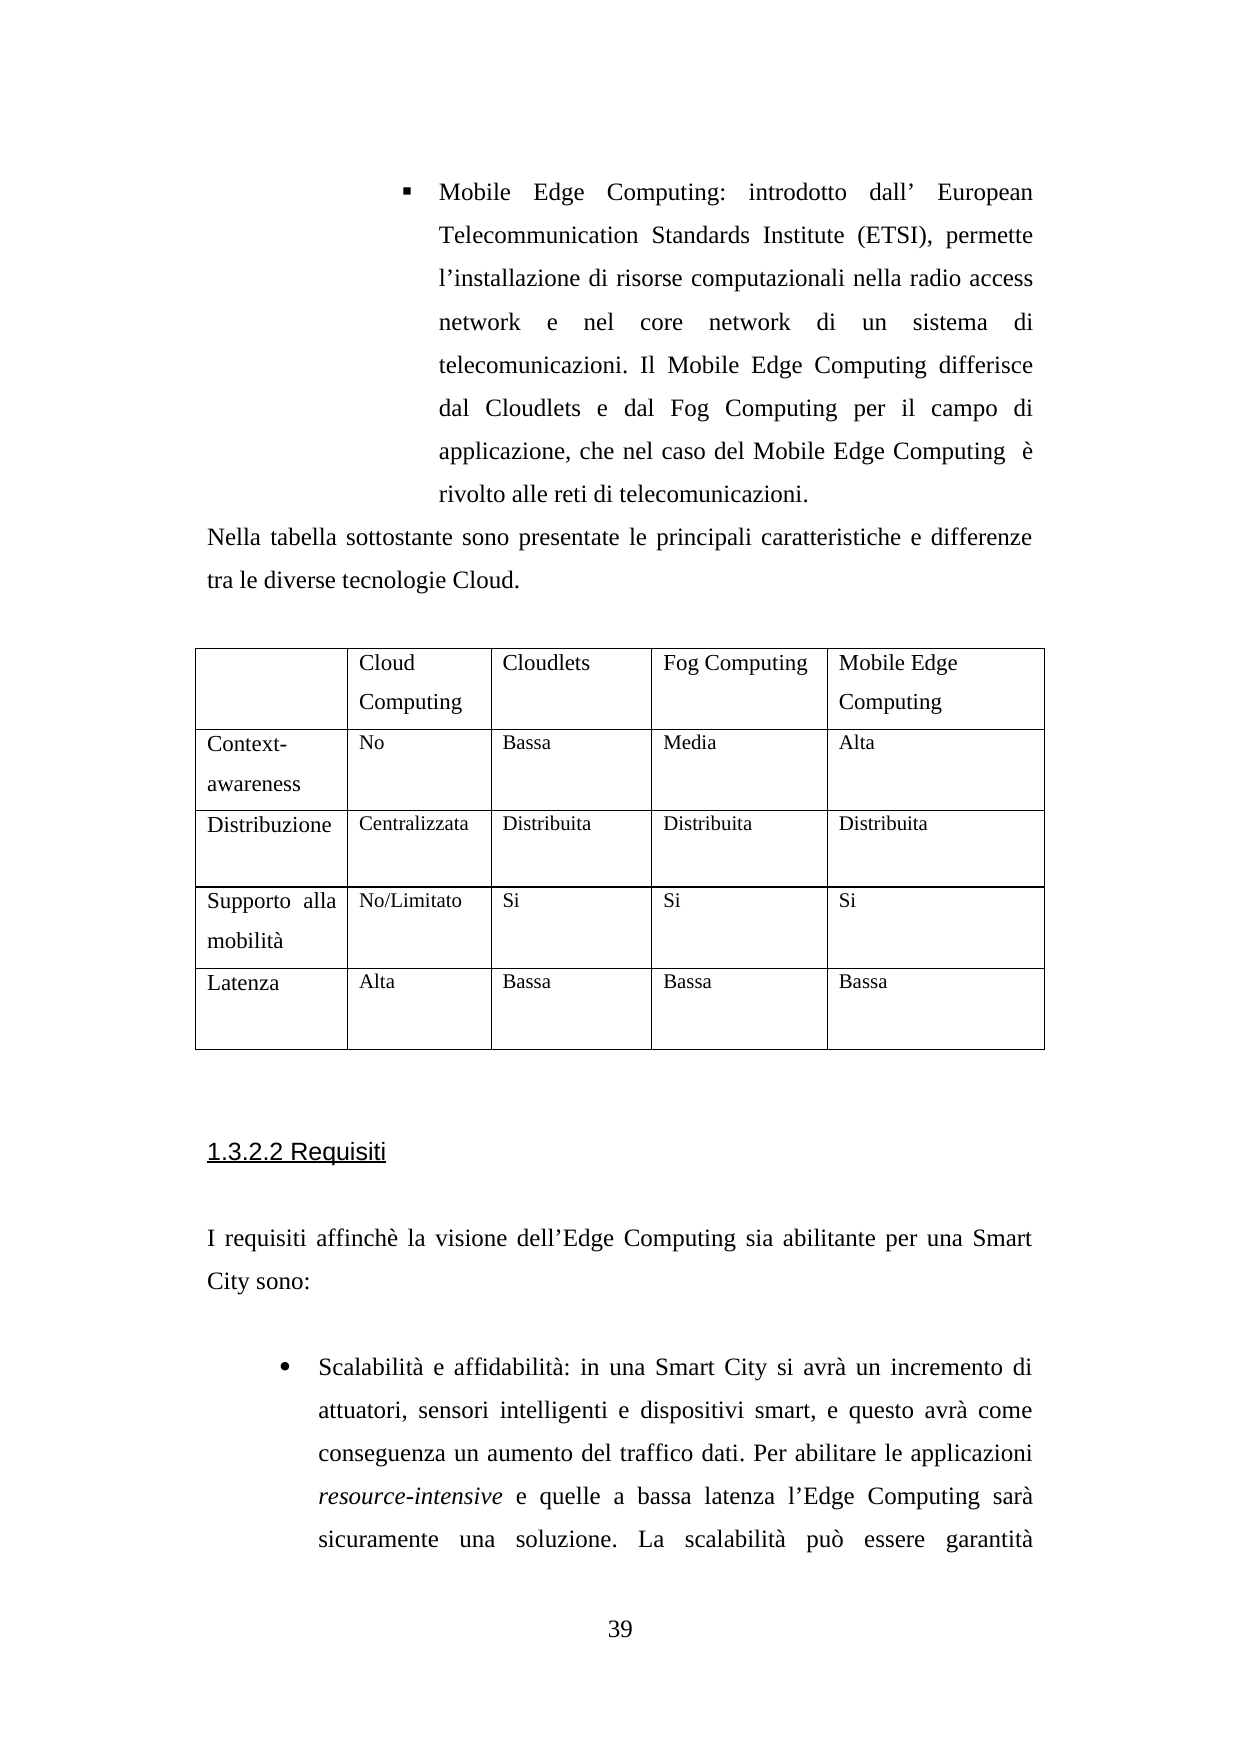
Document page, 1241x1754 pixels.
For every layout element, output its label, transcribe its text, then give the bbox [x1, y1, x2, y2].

table_cell Bassa [492, 730, 651, 810]
table_cell No [348, 730, 491, 810]
table_cell Latenza [196, 969, 347, 1049]
table_header Cloudlets [492, 649, 651, 729]
table_cell Bassa [492, 969, 651, 1049]
table_cell Context-awareness [196, 730, 347, 810]
table_header Fog Computing [652, 649, 827, 729]
table_cell Distribuita [828, 811, 1044, 886]
table_cell Media [652, 730, 827, 810]
text I requisiti affinchè la visione dell’Edge Computing sia abilitante per una Smart City sono: [207, 1223, 1033, 1294]
table_cell Si [828, 888, 1044, 968]
table_cell Distribuita [652, 811, 827, 886]
table_cell Centralizzata [348, 811, 491, 886]
table_header Cloud Computing [348, 649, 491, 729]
table_cell Bassa [828, 969, 1044, 1049]
table_cell Si [652, 888, 827, 968]
table_cell Distribuzione [196, 811, 347, 886]
table_cell Alta [348, 969, 491, 1049]
table_header [196, 649, 347, 729]
text 1.3.2.2 Requisiti [207, 1136, 1033, 1165]
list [281, 1352, 1033, 1553]
text Nella tabella sottostante sono presentate le principali caratteristiche e differenze tra le diverse tecnologie Cloud. [207, 522, 1033, 594]
table_cell No/Limitato [348, 888, 491, 968]
table_cell Supporto alla mobilità [196, 888, 347, 968]
table_cell Si [492, 888, 651, 968]
list Mobile Edge Computing: introdotto dall’ European Telecommunication Standards Institute (ETSI), permette l’installazione di risorse computazionali nella radio access network e nel core network di un sistema di telecomunicazioni. Il Mobile Edge Computing differisce dal Cloudlets e dal Fog Computing per il campo di applicazione, che nel caso del Mobile Edge Computing è rivolto alle reti di telecomunicazioni. [401, 177, 1033, 508]
table_cell Alta [828, 730, 1044, 810]
table_header Mobile Edge Computing [828, 649, 1044, 729]
table_cell Bassa [652, 969, 827, 1049]
table_cell Distribuita [492, 811, 651, 886]
